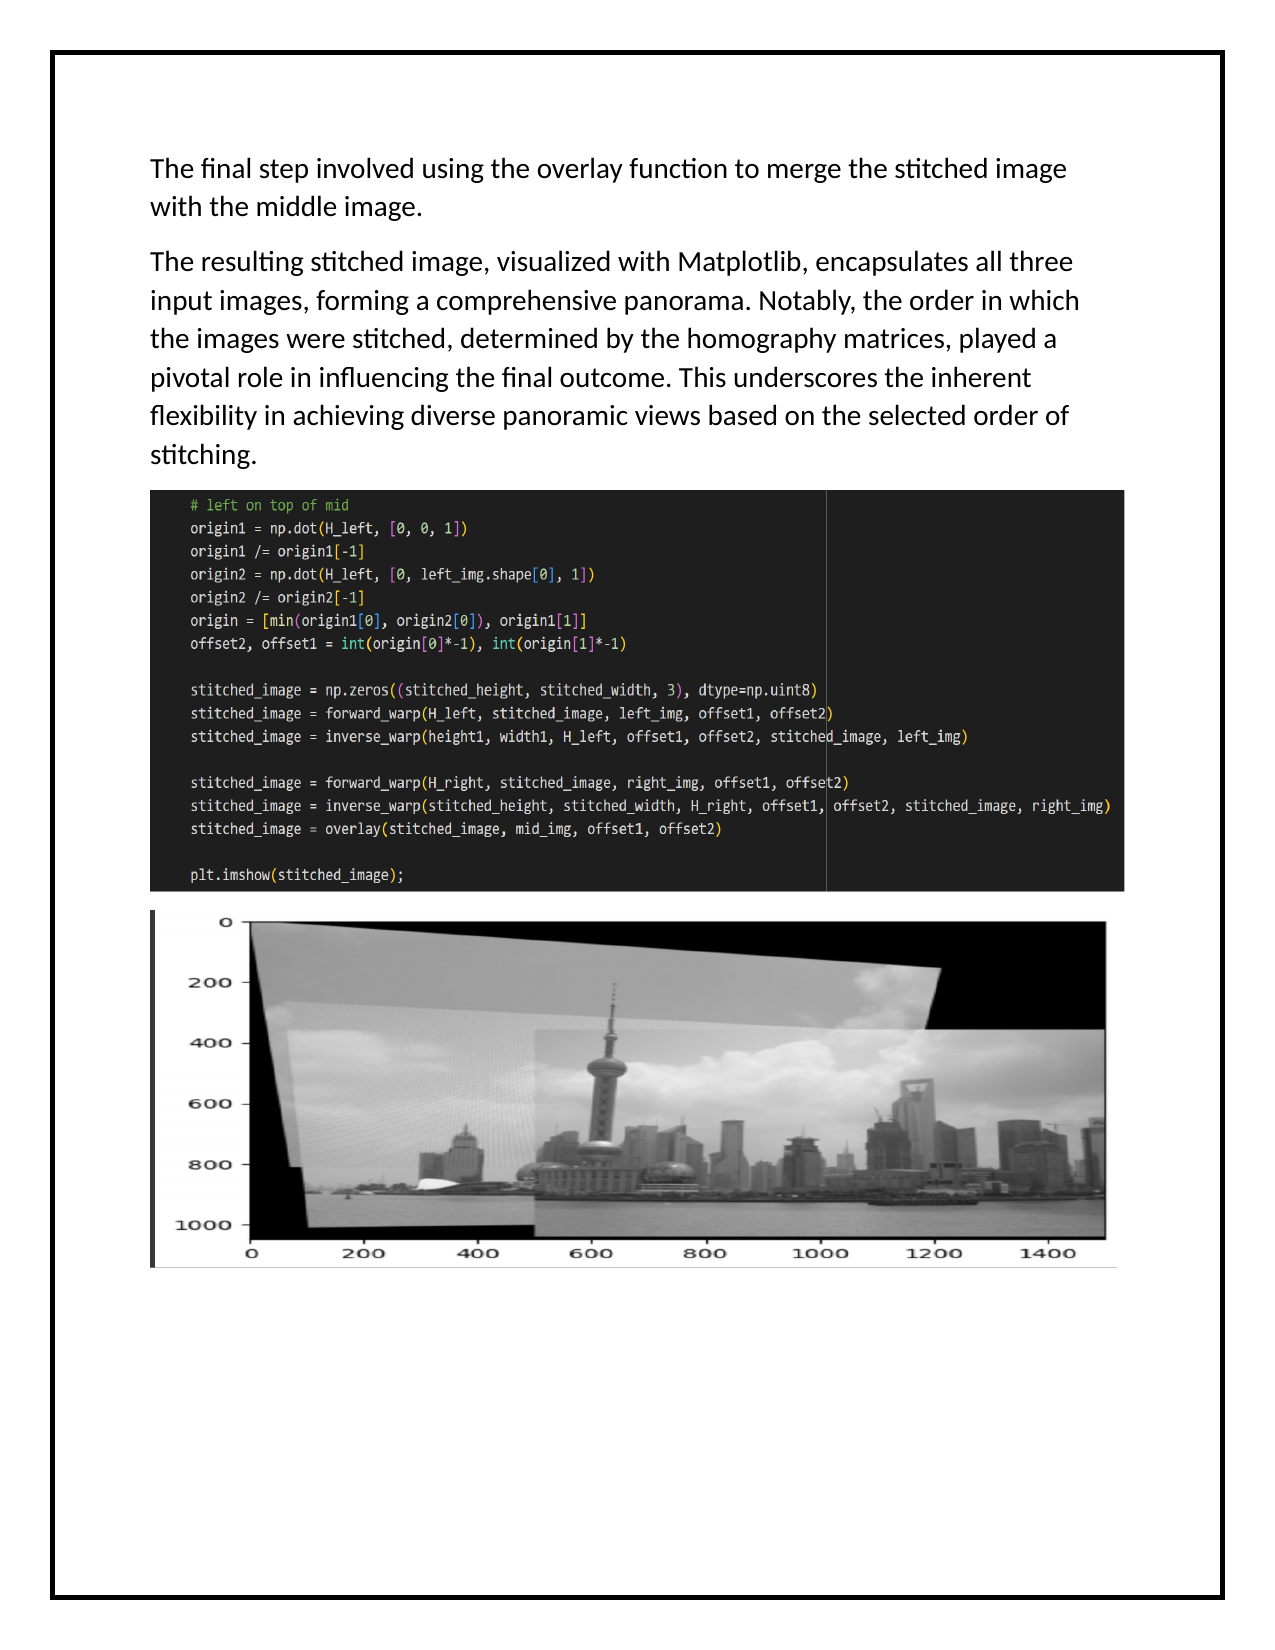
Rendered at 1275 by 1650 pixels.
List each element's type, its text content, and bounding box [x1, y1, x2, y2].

text The resulting stitched image, visualized with Matplotlib, encapsulates all three input images, forming a comprehensive panorama. Notably, the order in which the images were stitched, determined by the homography matrices, played a pivotal role in influencing the final outcome. This underscores the inherent flexibility in achieving diverse panoramic views based on the selected order of stitching. [150, 243, 1125, 471]
picture [150, 490, 1125, 892]
picture [150, 910, 1117, 1268]
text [150, 150, 1125, 224]
